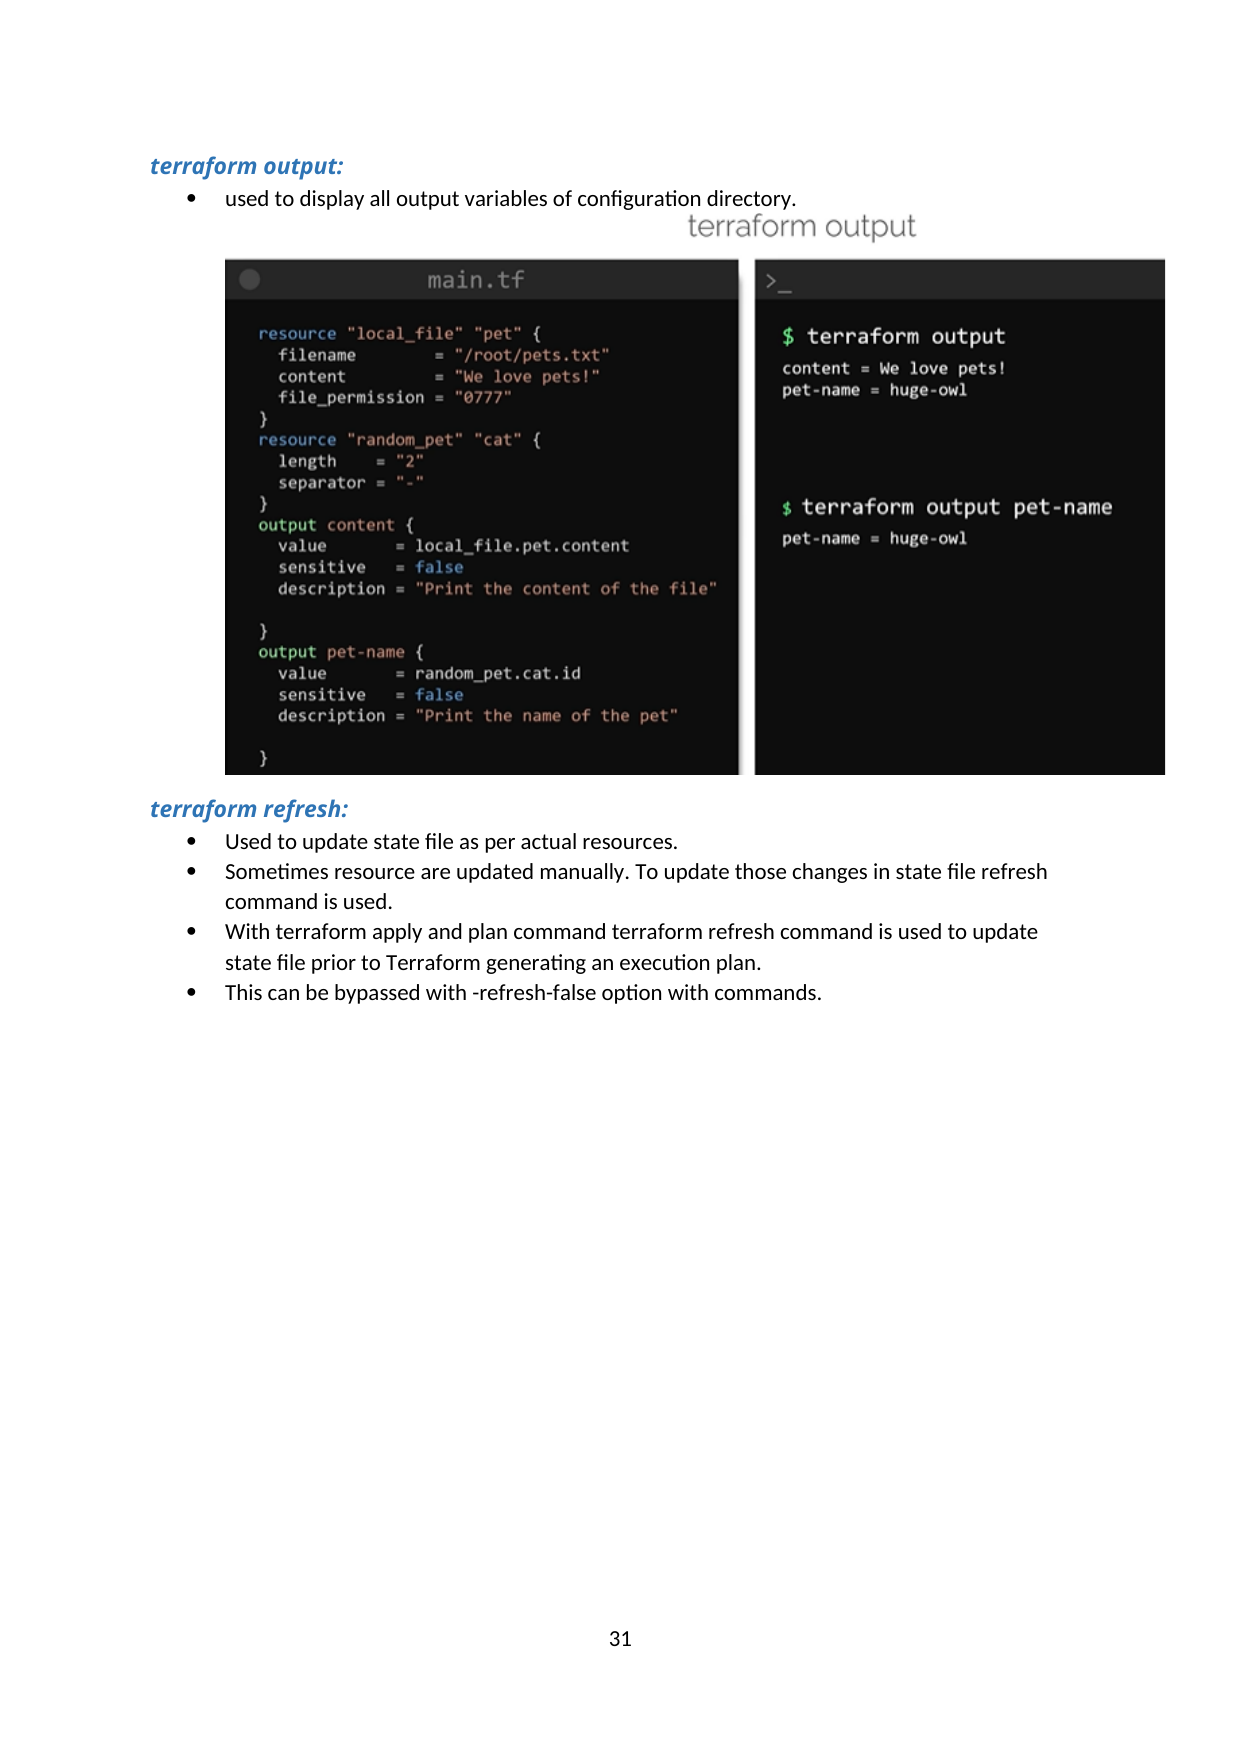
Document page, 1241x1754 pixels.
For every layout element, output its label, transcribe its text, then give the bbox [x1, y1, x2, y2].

picture [225, 213, 1166, 775]
list This can be bypassed with -refresh-false option with commands. [187, 978, 1090, 1006]
list With terraform apply and plan command terraform refresh command is used to update state file prior to Terraform generating an execution plan. [187, 917, 1090, 976]
subtitle terraform refresh: [150, 793, 1090, 824]
list Sometimes resource are updated manually. To update those changes in state file refresh command is used. [187, 857, 1090, 915]
subtitle terraform output: [150, 150, 1090, 181]
list Used to update state file as per actual resources. [187, 827, 1090, 855]
